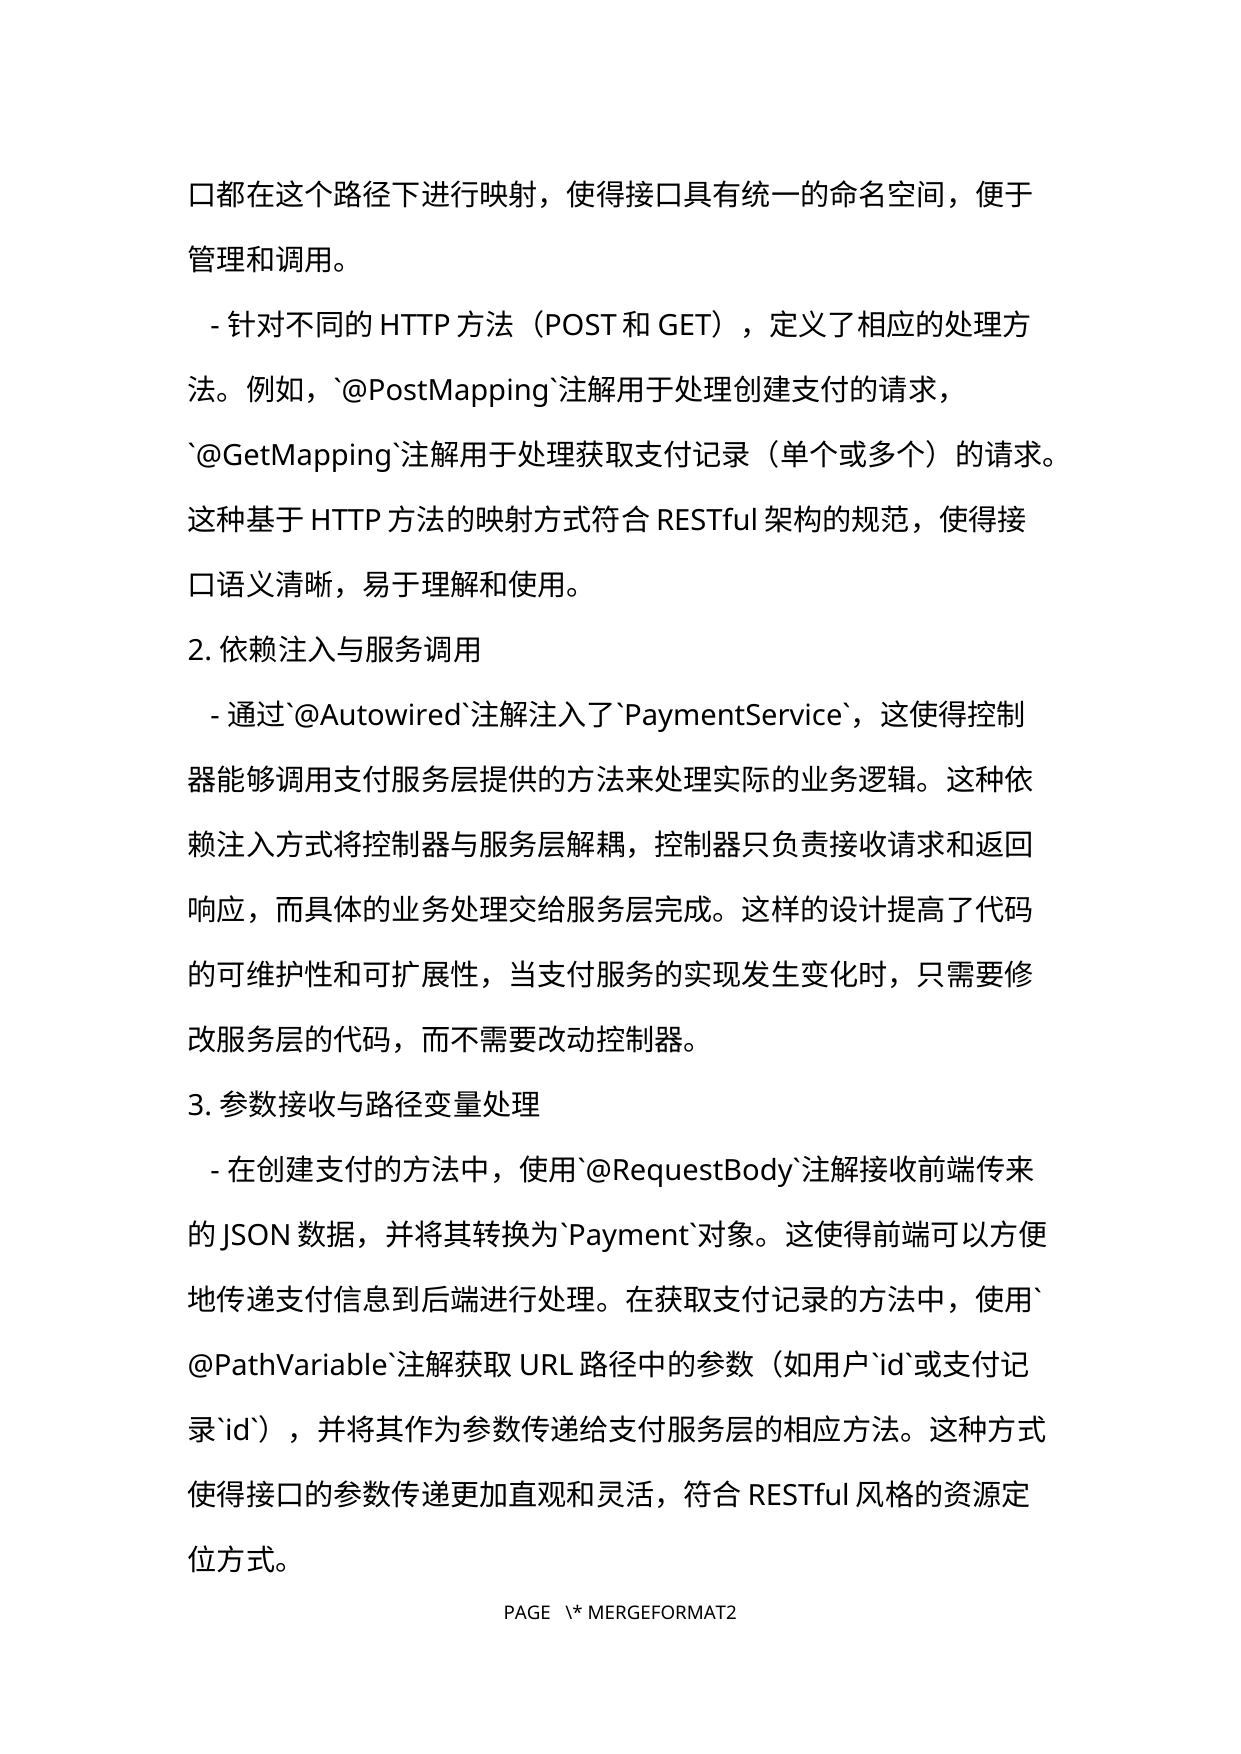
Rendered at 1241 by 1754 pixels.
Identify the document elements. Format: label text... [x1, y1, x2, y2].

text - 针对不同的HTTP方法（POST和GET），定义了相应的处理方法。例如，`@PostMapping`注解用于处理创建支付的请求，`@GetMapping`注解用于处理获取支付记录（单个或多个）的请求。这种基于HTTP方法的映射方式符合RESTful架构的规范，使得接口语义清晰，易于理解和使用。 [187, 290, 1053, 615]
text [187, 160, 1053, 290]
text - 通过`@Autowired`注解注入了`PaymentService`，这使得控制器能够调用支付服务层提供的方法来处理实际的业务逻辑。这种依赖注入方式将控制器与服务层解耦，控制器只负责接收请求和返回响应，而具体的业务处理交给服务层完成。这样的设计提高了代码的可维护性和可扩展性，当支付服务的实现发生变化时，只需要修改服务层的代码，而不需要改动控制器。 [187, 680, 1053, 1070]
text 2. 依赖注入与服务调用 [187, 615, 1053, 680]
text - 在创建支付的方法中，使用`@RequestBody`注解接收前端传来的JSON数据，并将其转换为`Payment`对象。这使得前端可以方便地传递支付信息到后端进行处理。在获取支付记录的方法中，使用`@PathVariable`注解获取URL路径中的参数（如用户`id`或支付记录`id`），并将其作为参数传递给支付服务层的相应方法。这种方式使得接口的参数传递更加直观和灵活，符合RESTful风格的资源定位方式。 [187, 1135, 1053, 1590]
text 3. 参数接收与路径变量处理 [187, 1070, 1053, 1135]
